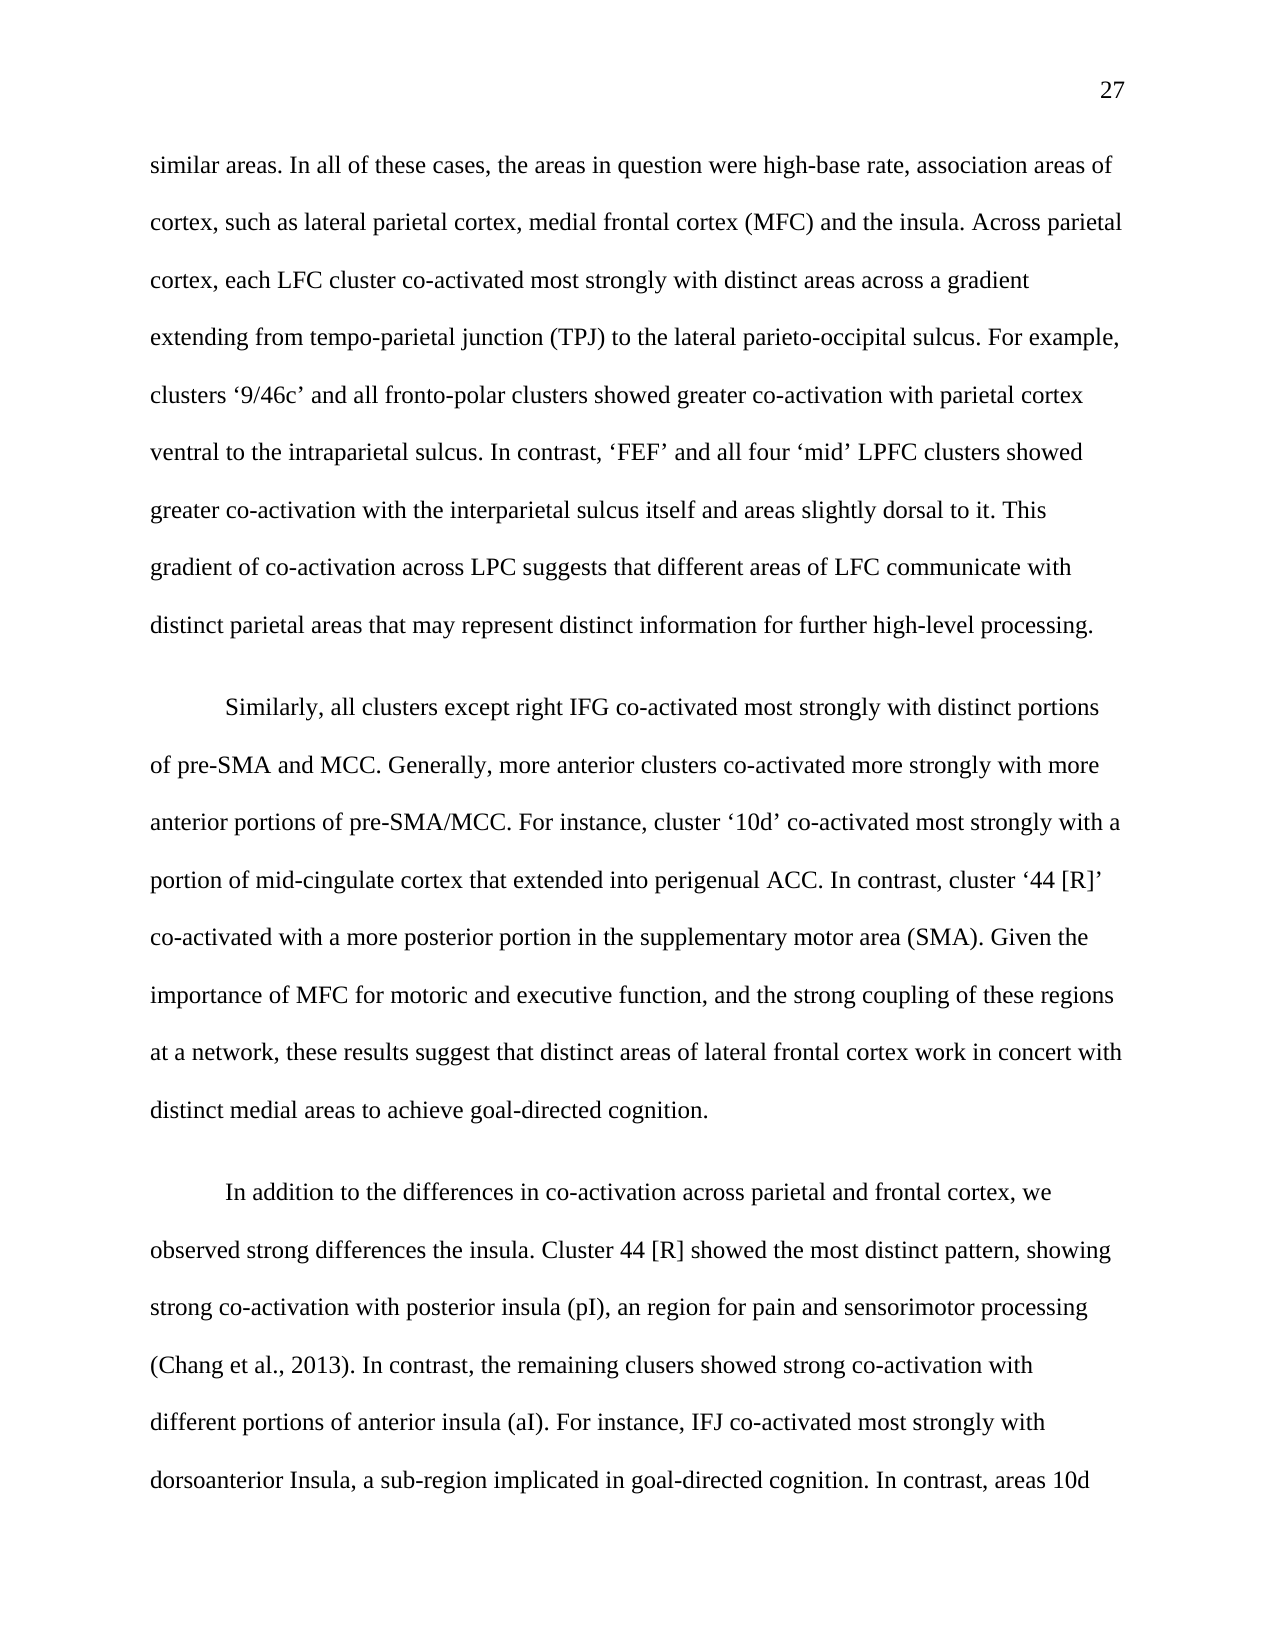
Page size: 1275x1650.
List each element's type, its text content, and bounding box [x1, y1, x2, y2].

text Similarly, all clusters except right IFG co-activated most strongly with distinct portions of pre-SMA and MCC. Generally, more anterior clusters co-activated more strongly with more anterior portions of pre-SMA/MCC. For instance, cluster ‘10d’ co-activated most strongly with a portion of mid-cingulate cortex that extended into perigenual ACC. In contrast, cluster ‘44 [R]’ co-activated with a more posterior portion in the supplementary motor area (SMA). Given the importance of MFC for motoric and executive function, and the strong coupling of these regions at a network, these results suggest that distinct areas of lateral frontal cortex work in concert with distinct medial areas to achieve goal-directed cognition. [150, 692, 1125, 1124]
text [150, 150, 1125, 639]
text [150, 1177, 1125, 1494]
